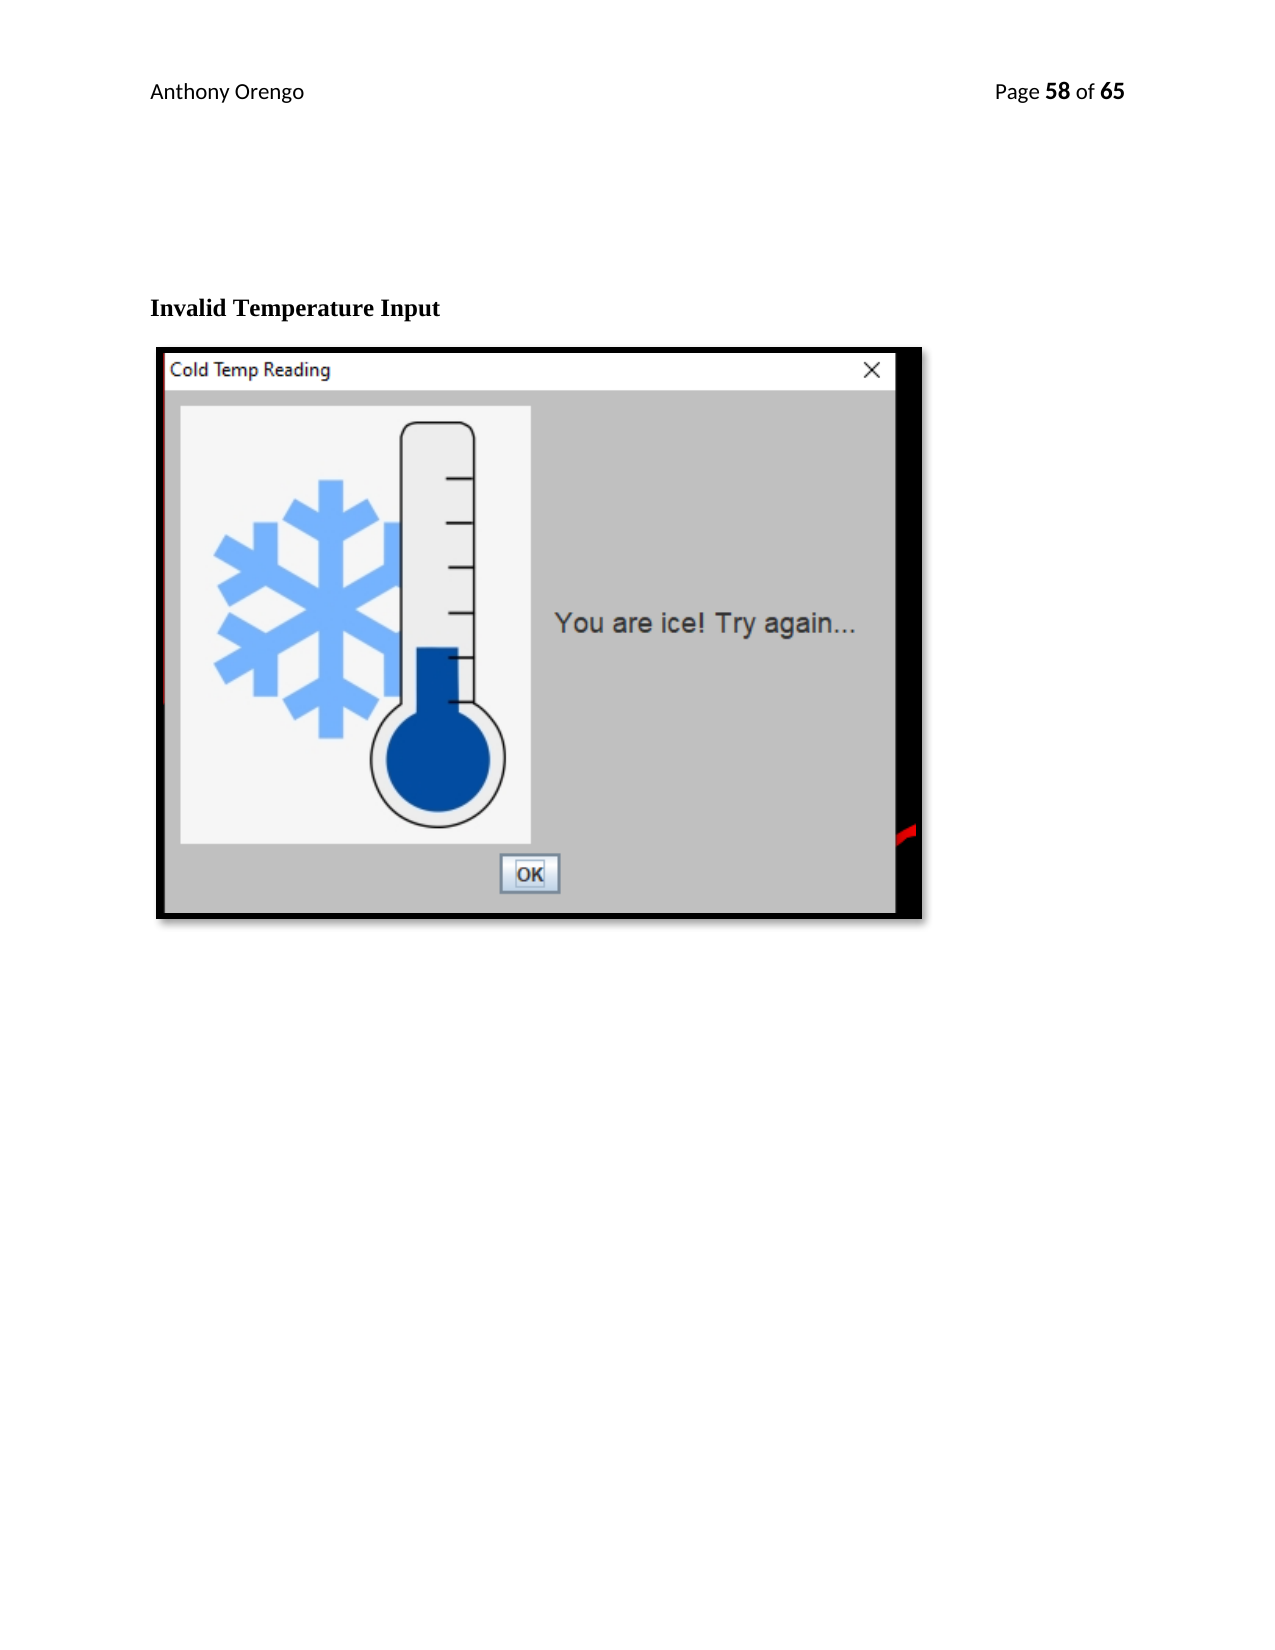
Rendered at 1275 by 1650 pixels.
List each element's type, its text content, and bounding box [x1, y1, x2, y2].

text Invalid Temperature Input [150, 293, 1125, 322]
